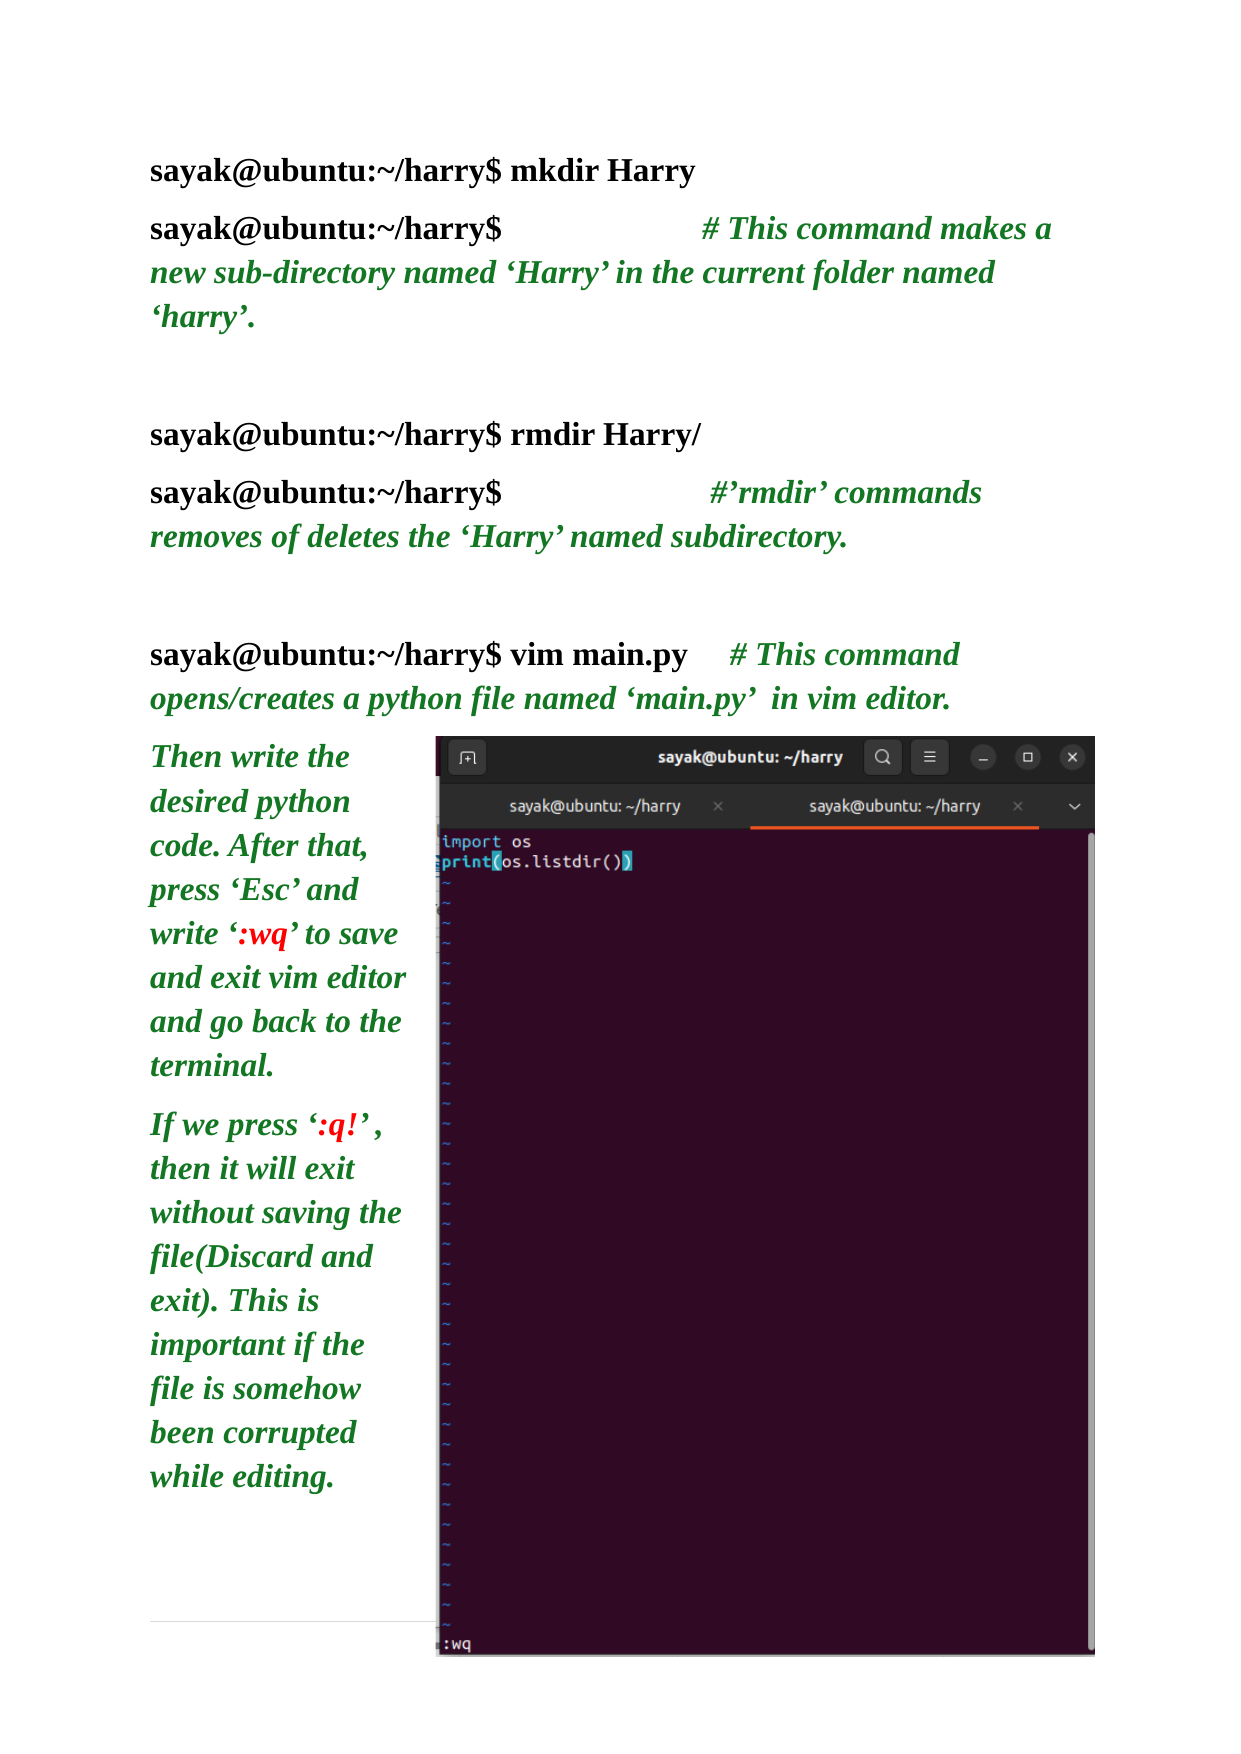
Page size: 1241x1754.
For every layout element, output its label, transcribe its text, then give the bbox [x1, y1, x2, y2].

text sayak@ubuntu:~/harry$ rmdir Harry/ [150, 414, 1090, 452]
text sayak@ubuntu:~/harry$ #’rmdir’ commands removes of deletes the ‘Harry’ named subdirectory. [150, 473, 1090, 555]
text sayak@ubuntu:~/harry$ vim main.py # This command opens/creates a python file named ‘main.py’ in vim editor. [150, 634, 1090, 716]
text If we press ‘:q!’ , then it will exit without saving the file(Discard and exit). This is important if the file is somehow been corrupted while editing. [150, 1104, 435, 1495]
text sayak@ubuntu:~/harry$ # This command makes a new sub-directory named ‘Harry’ in the current folder named ‘harry’. [150, 209, 1090, 335]
text sayak@ubuntu:~/harry$ mkdir Harry [150, 150, 1090, 188]
text Then write the desired python code. After that, press ‘Esc’ and write ‘:wq’ to save and exit vim editor and go back to the terminal. [150, 737, 435, 1083]
picture [435, 736, 1095, 1657]
